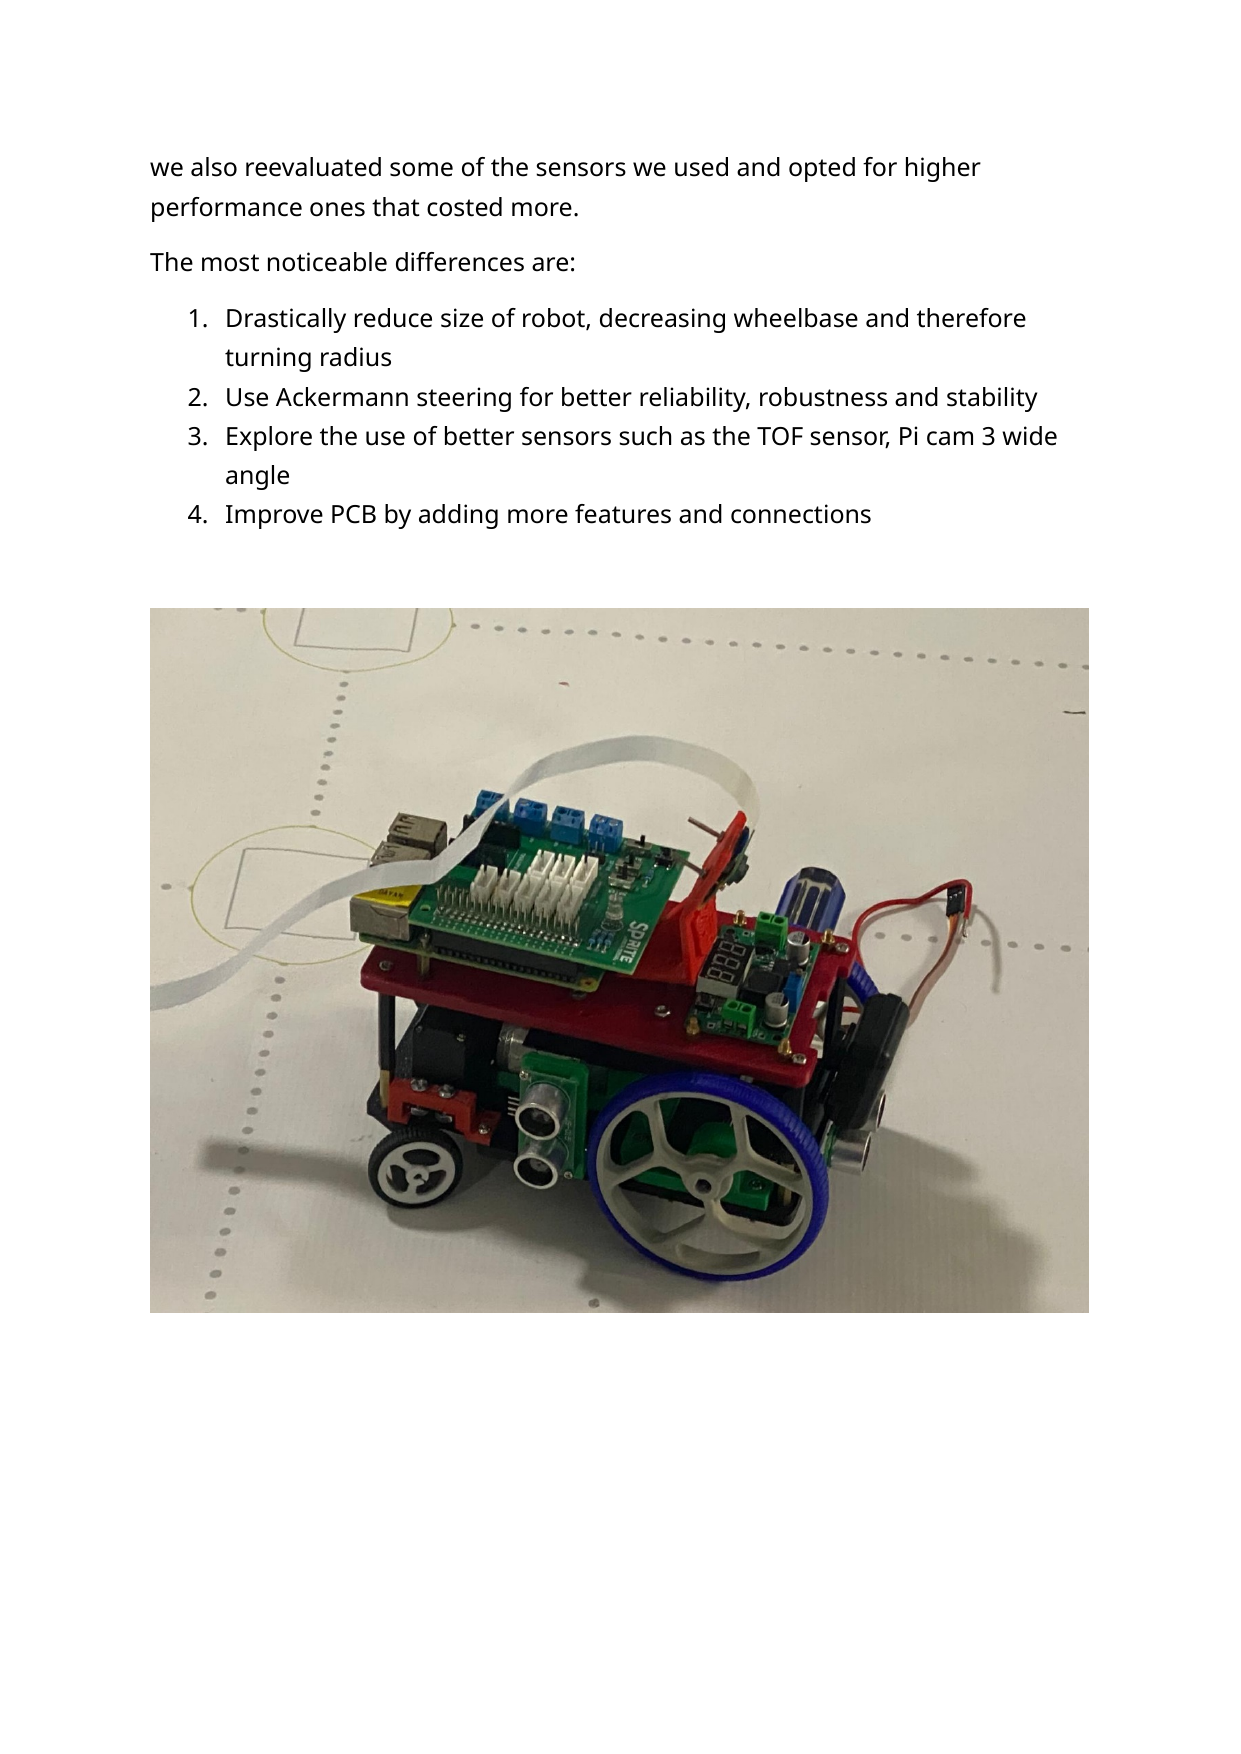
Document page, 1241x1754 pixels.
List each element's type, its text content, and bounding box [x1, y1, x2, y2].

list Use Ackermann steering for better reliability, robustness and stability [187, 228, 1090, 262]
list Explore the use of better sensors such as the TOF sensor, Pi cam 3 wide angle [187, 267, 1090, 341]
list Drastically reduce size of robot, decreasing wheelbase and therefore turning radius [187, 150, 1090, 223]
list Improve PCB by adding more features and connections [187, 346, 1090, 380]
picture [150, 457, 1089, 1163]
